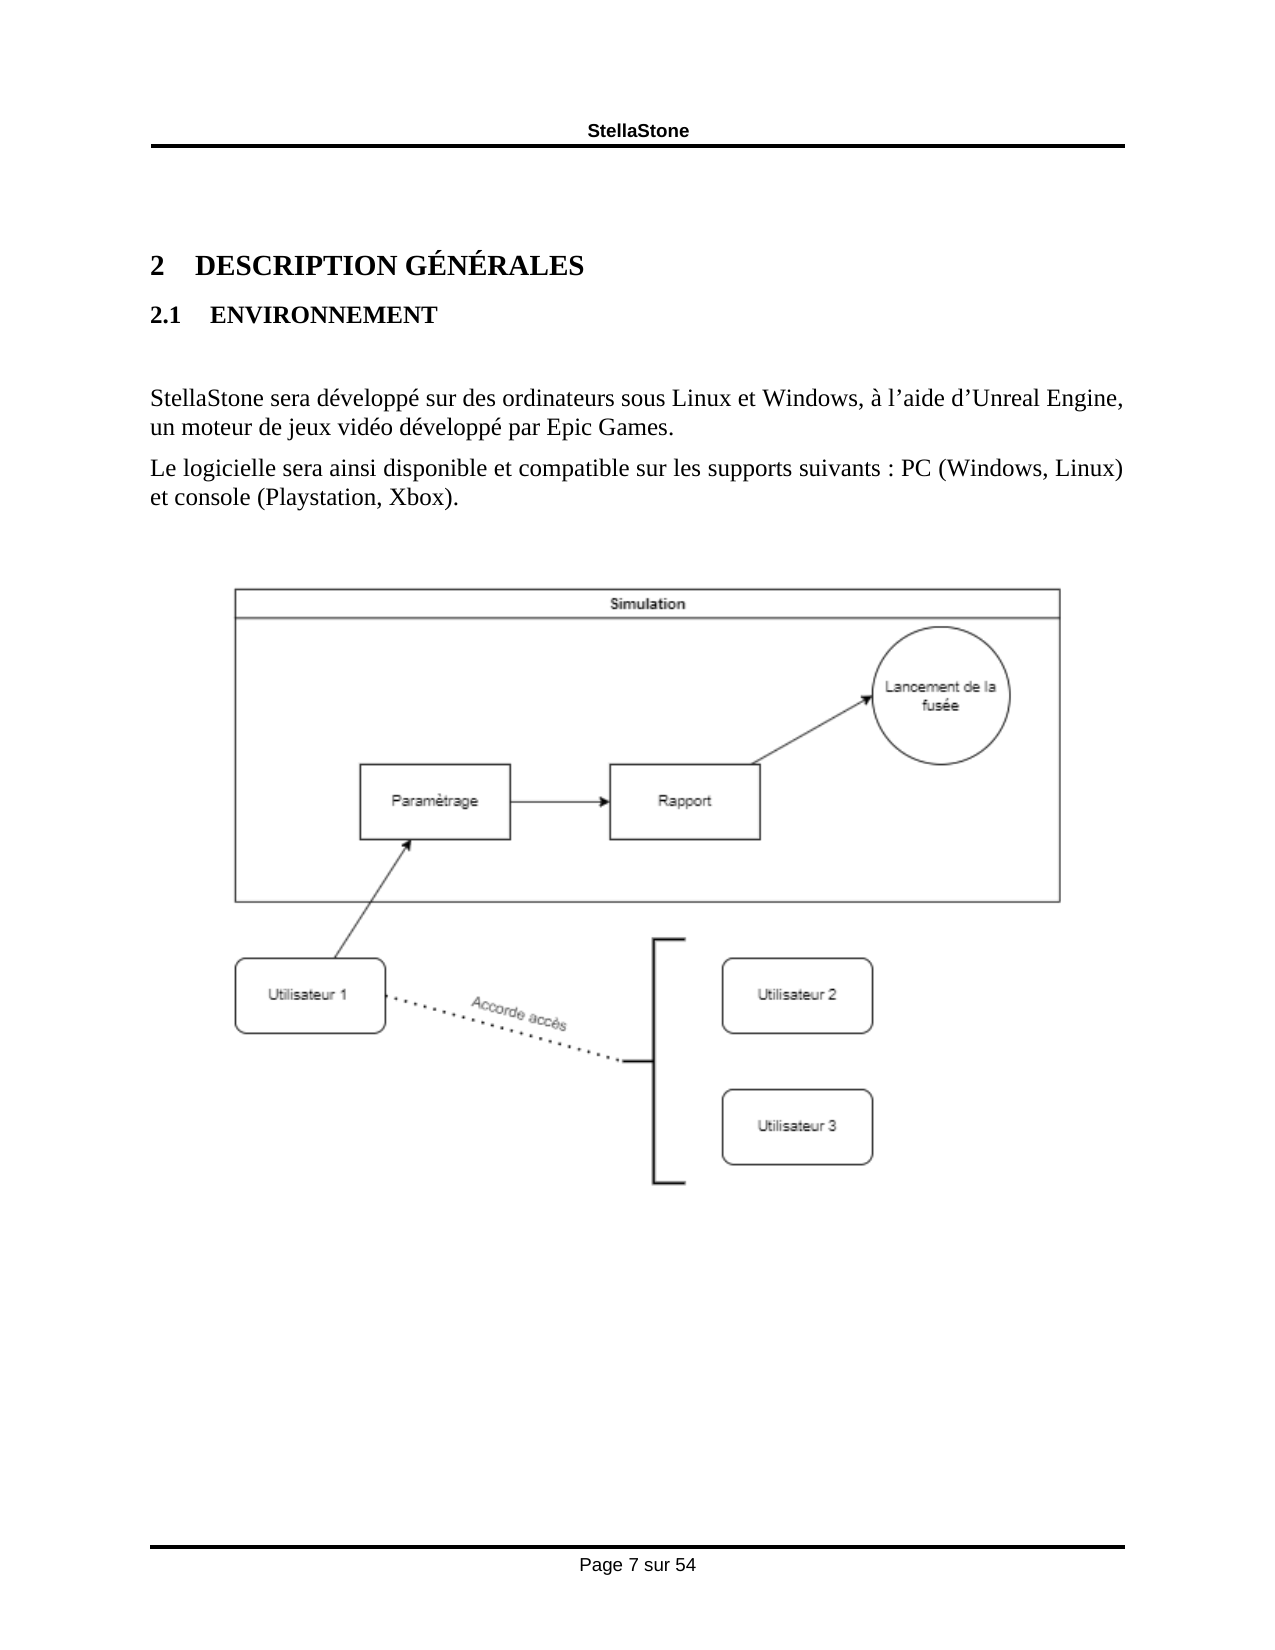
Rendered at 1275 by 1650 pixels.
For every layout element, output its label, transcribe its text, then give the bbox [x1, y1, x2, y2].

subtitle Description générales [150, 248, 1125, 282]
text StellaStone sera développé sur des ordinateurs sous Linux et Windows, à l’aide d’Unreal Engine, un moteur de jeux vidéo développé par Epic Games. [150, 383, 1125, 440]
picture [210, 564, 1086, 1211]
text Le logicielle sera ainsi disponible et compatible sur les supports suivants : PC (Windows, Linux) et console (Playstation, Xbox). [150, 453, 1125, 510]
subtitle Environnement [150, 300, 1125, 329]
